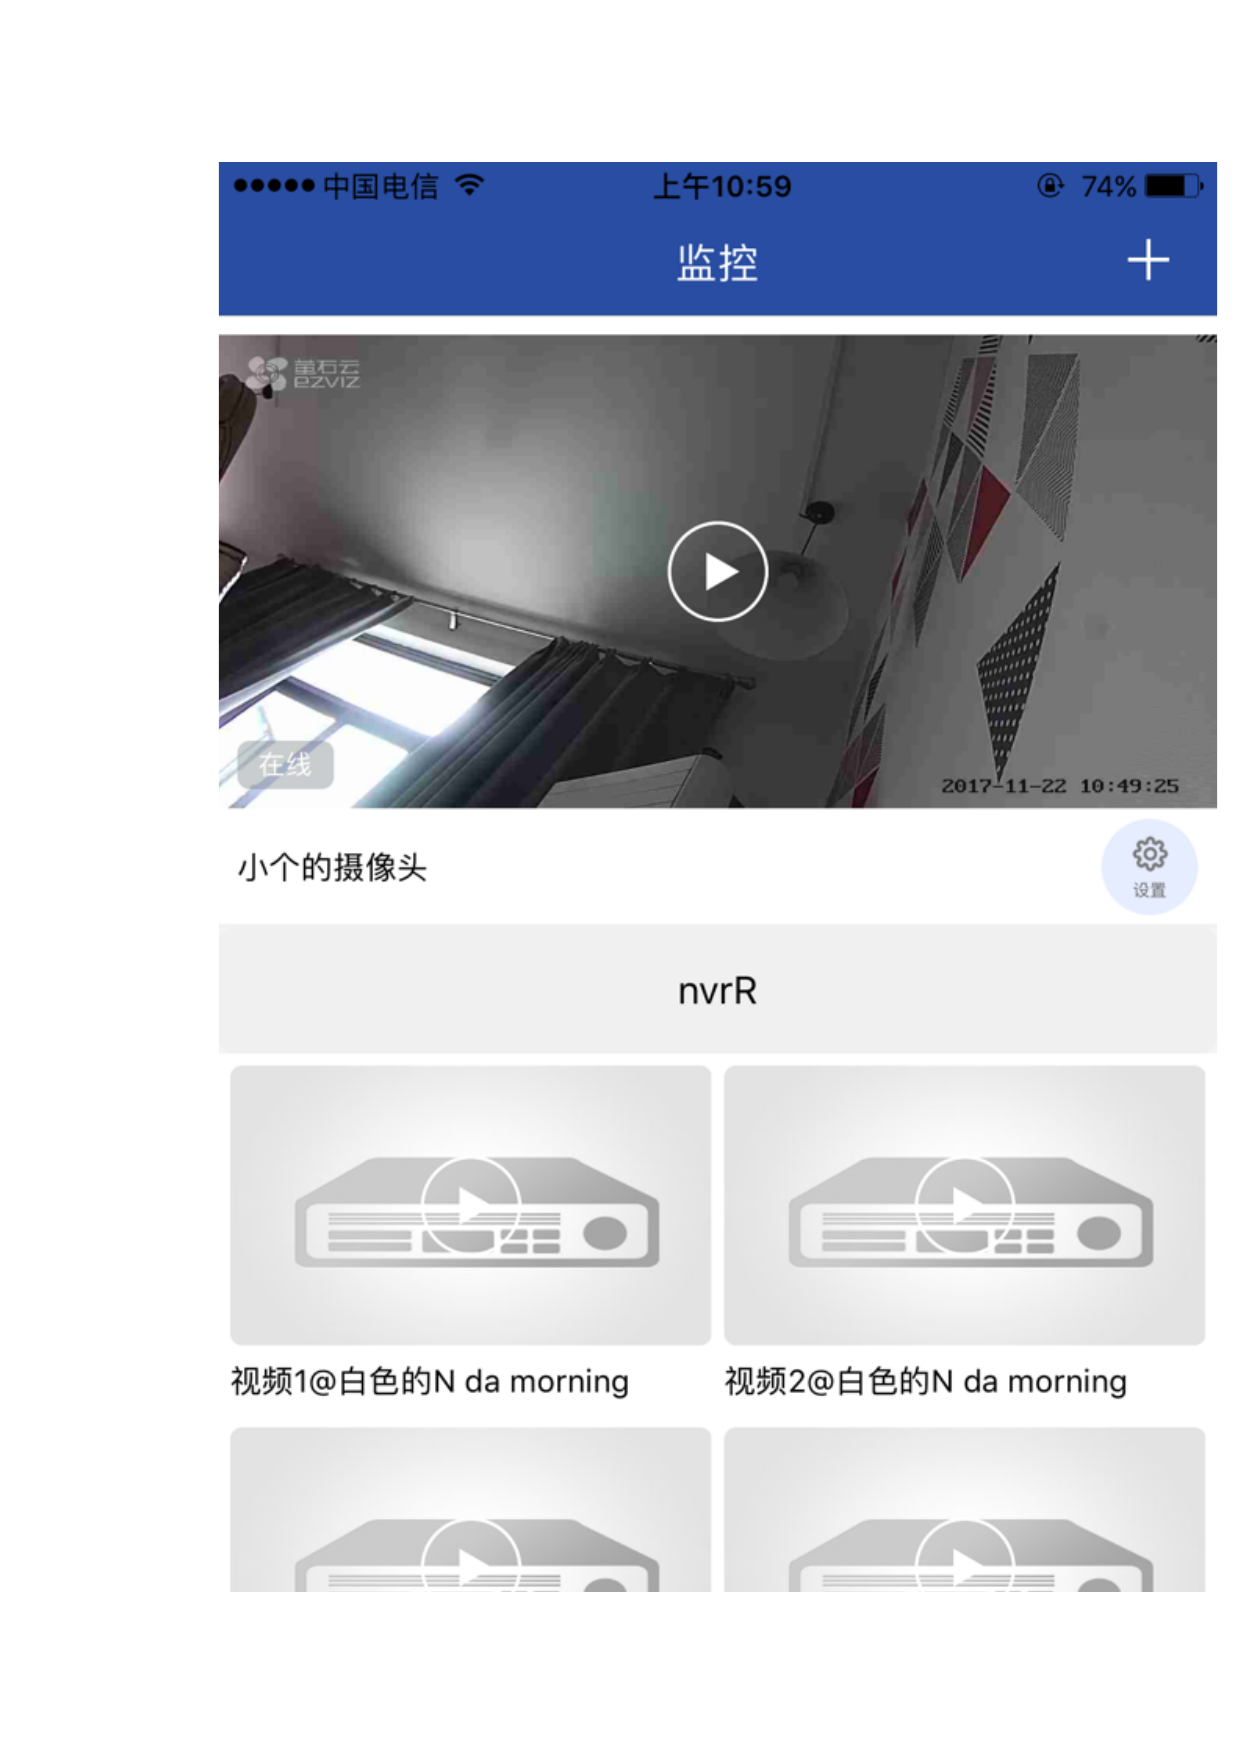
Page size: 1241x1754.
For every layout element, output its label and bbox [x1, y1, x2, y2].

picture [218, 162, 1218, 1592]
